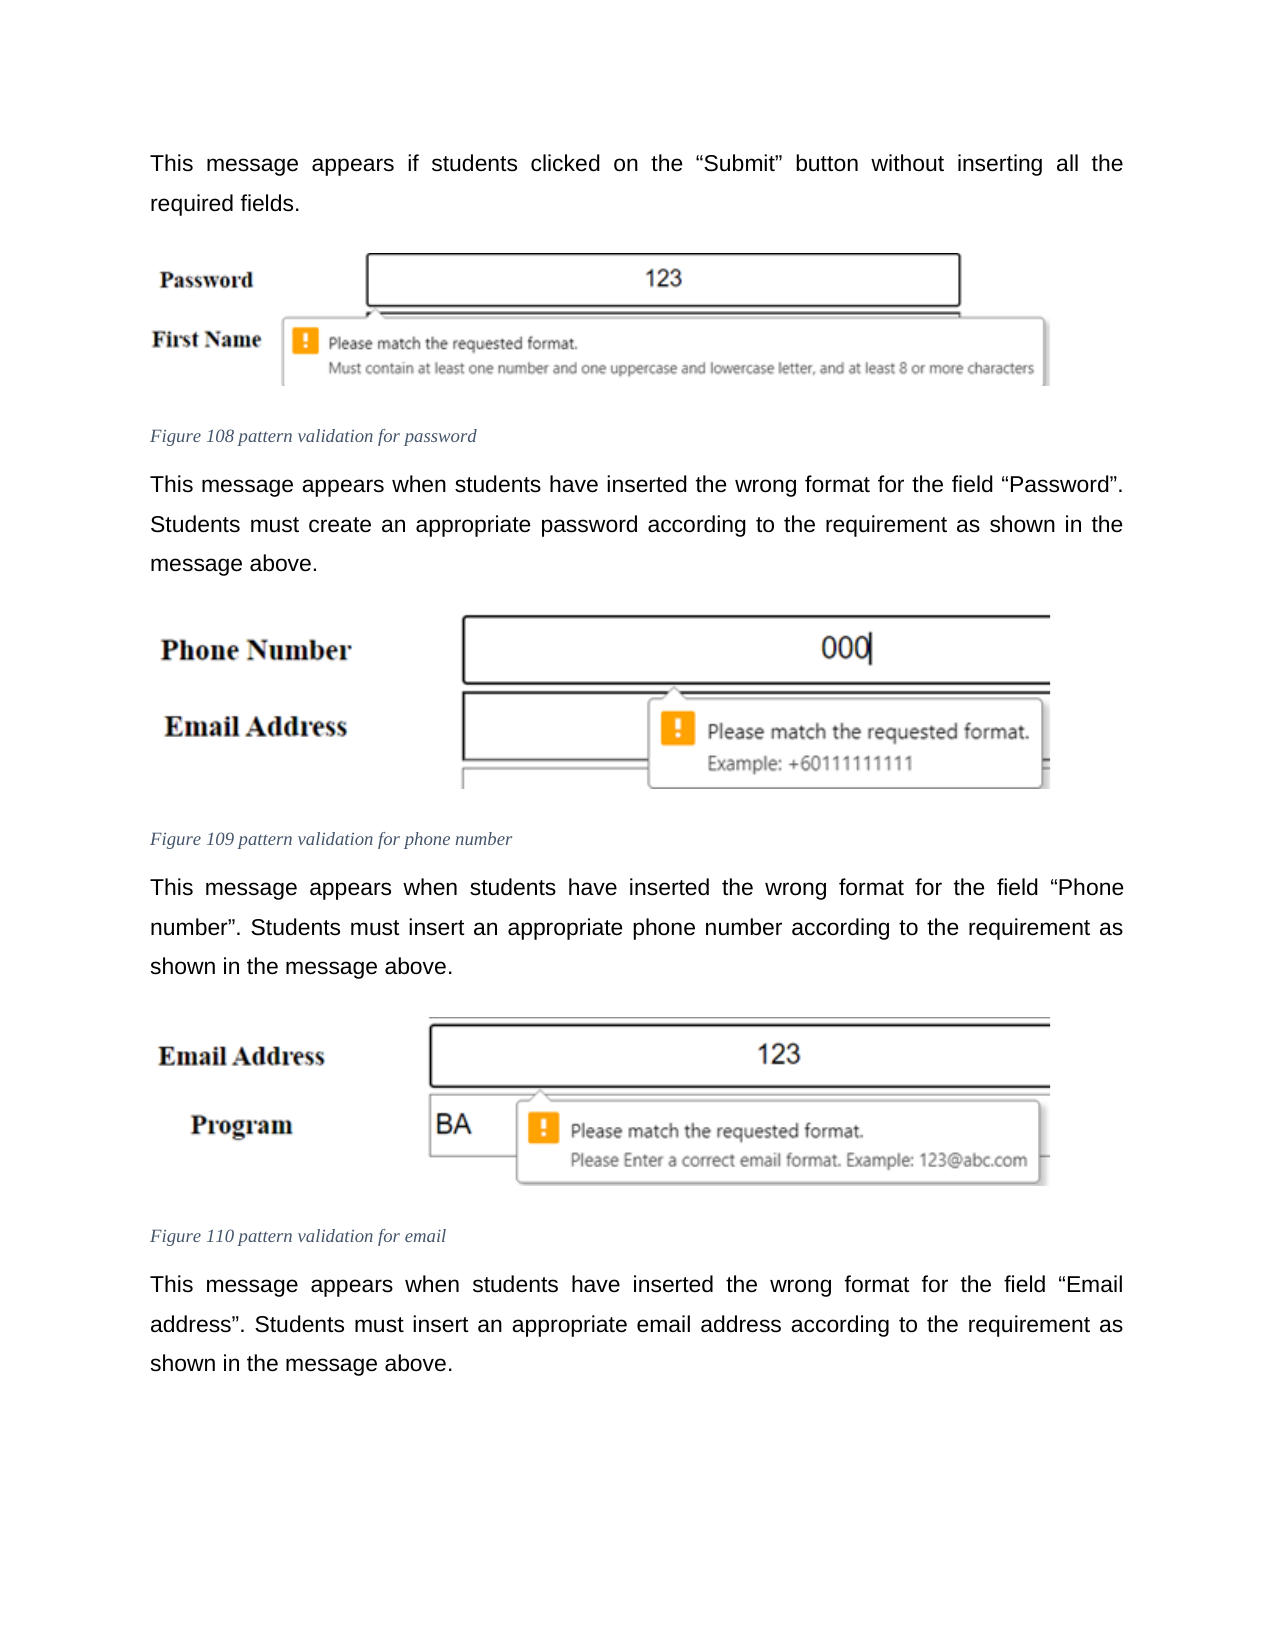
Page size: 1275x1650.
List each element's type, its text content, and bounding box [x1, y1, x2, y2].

text This message appears when students have inserted the wrong format for the field “Password”. Students must create an appropriate password according to the requirement as shown in the message above. [150, 471, 1125, 576]
text This message appears if students clicked on the “Submit” button without inserting all the required fields. [150, 150, 1125, 216]
text This message appears when students have inserted the wrong format for the field “Email address”. Students must insert an appropriate email address according to the requirement as shown in the message above. [150, 1271, 1125, 1376]
text This message appears when students have inserted the wrong format for the field “Phone number”. Students must insert an appropriate phone number according to the requirement as shown in the message above. [150, 874, 1125, 979]
picture [150, 1017, 1050, 1186]
picture [150, 253, 1050, 386]
picture [150, 614, 1050, 789]
